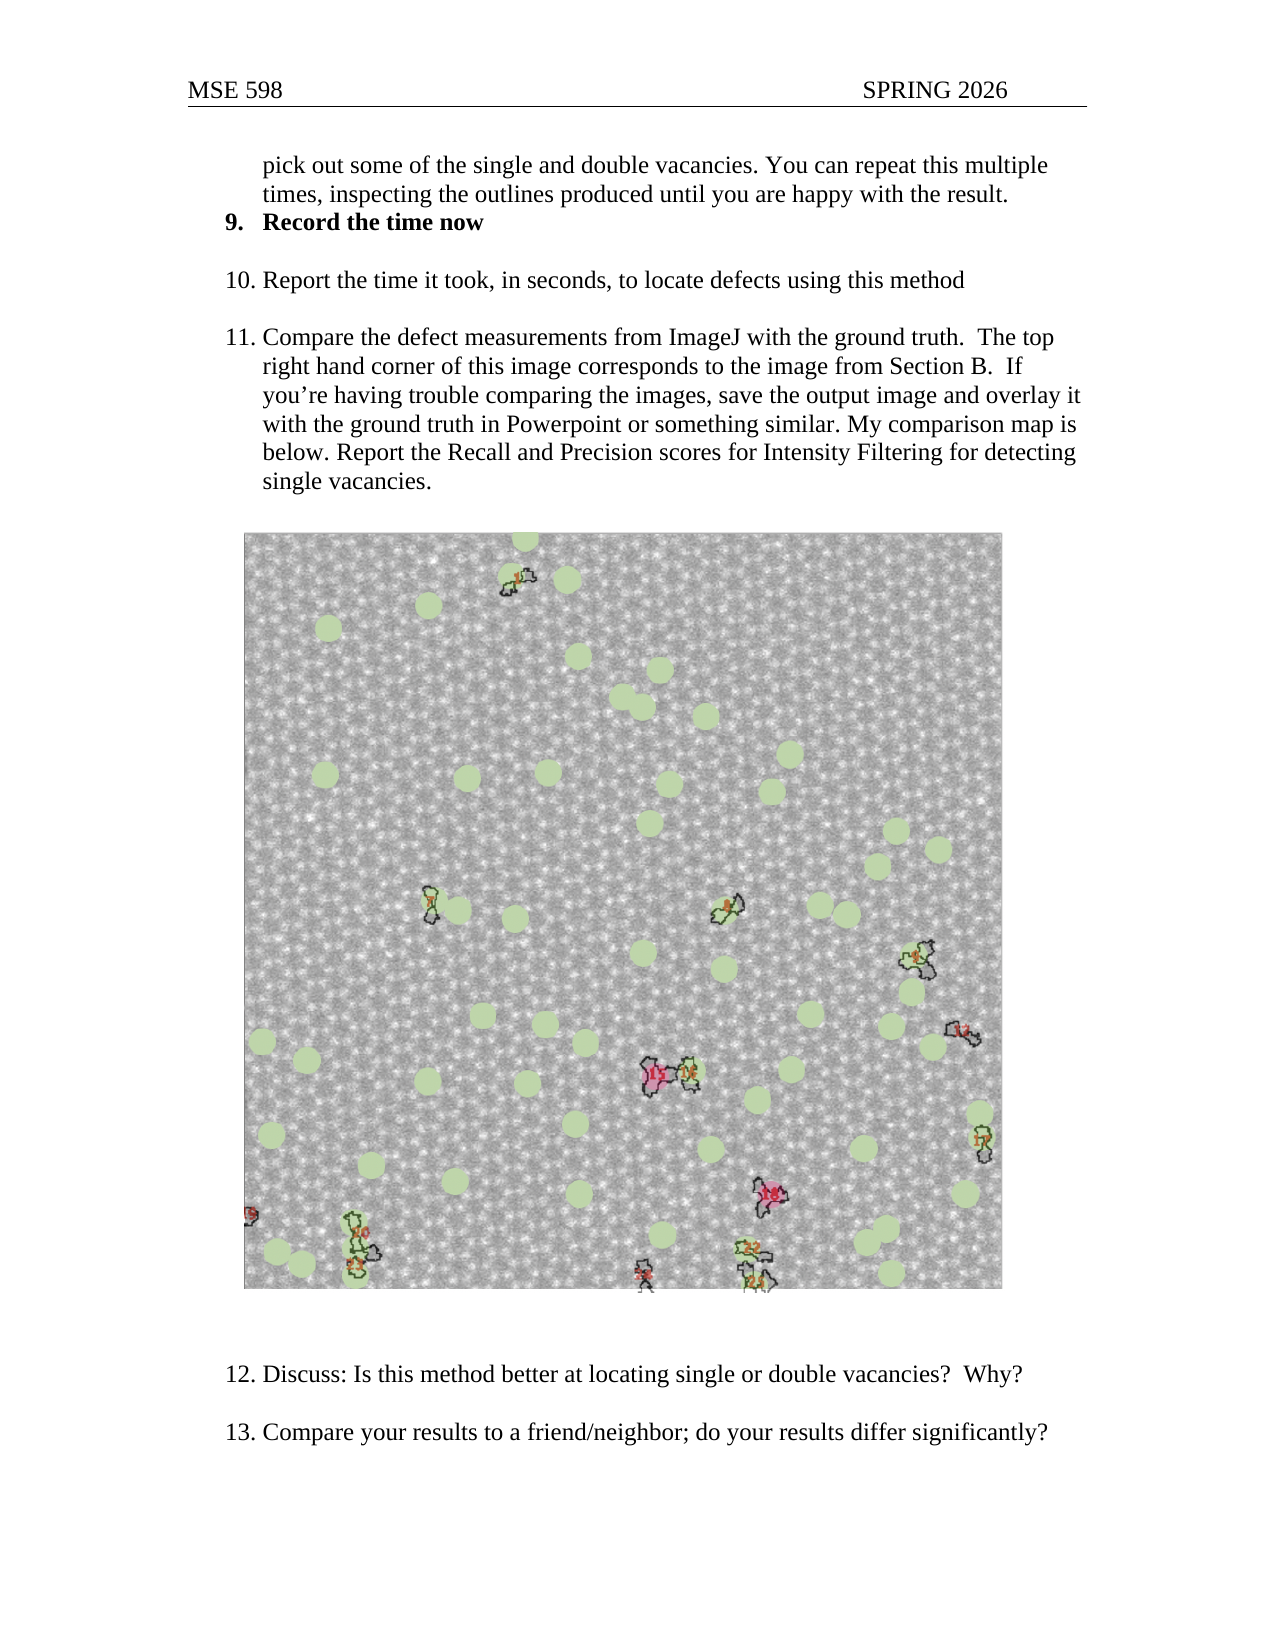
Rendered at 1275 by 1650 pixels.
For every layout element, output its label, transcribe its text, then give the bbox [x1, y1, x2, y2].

list Discuss: Is this method better at locating single or double vacancies? Why? [225, 1359, 1087, 1388]
list Record the time now [225, 207, 1087, 236]
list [262, 150, 1087, 207]
list Report the time it took, in seconds, to locate defects using this method [225, 265, 1087, 294]
picture [187, 495, 1088, 1331]
list Compare the defect measurements from ImageJ with the ground truth. The top right hand corner of this image corresponds to the image from Section B. If you’re having trouble comparing the images, save the output image and overlay it with the ground truth in Powerpoint or something similar. My comparison map is below. Report the Recall and Precision scores for Intensity Filtering for detecting single vacancies. [225, 322, 1087, 495]
list Compare your results to a friend/neighbor; do your results differ significantly? [225, 1417, 1087, 1446]
